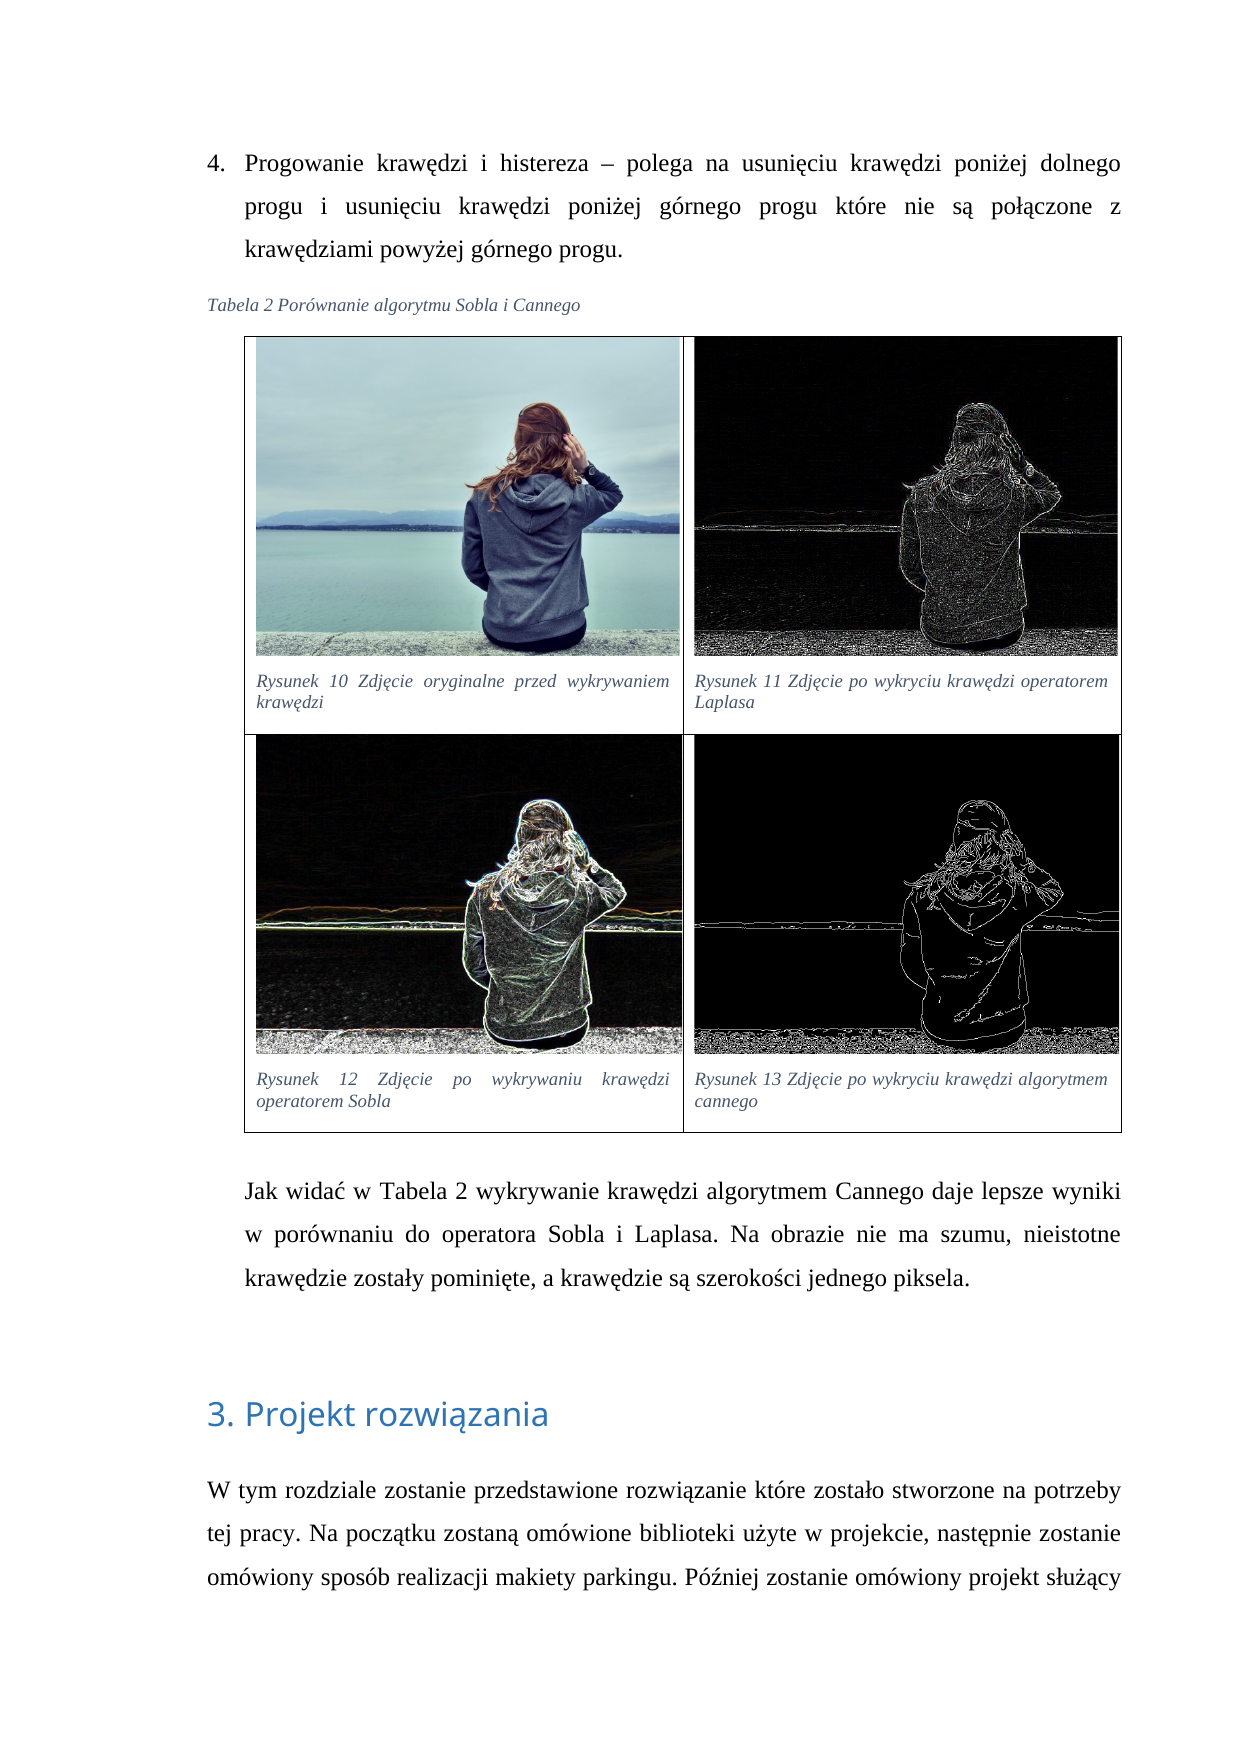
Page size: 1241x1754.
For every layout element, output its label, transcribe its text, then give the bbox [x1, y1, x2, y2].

picture [694, 734, 1120, 1054]
picture [694, 337, 1118, 656]
list Progowanie krawędzi i histereza – polega na usunięciu krawędzi poniżej dolnego progu i usunięciu krawędzi poniżej górnego progu które nie są połączone z krawędziami powyżej górnego progu. [207, 148, 1122, 263]
picture [256, 734, 683, 1054]
table_cell Rysunek Zdjęcie po wykrywaniu krawędzi operatorem Sobla [245, 735, 683, 1132]
table_header Rysunek Zdjęcie po wykryciu krawędzi operatorem Laplasa [684, 337, 1121, 733]
table_header Rysunek Zdjęcie oryginalne przed wykrywaniem krawędzi [245, 337, 683, 733]
picture [256, 337, 680, 656]
subtitle Projekt rozwiązania [207, 1391, 1122, 1436]
text Tabela Porównanie algorytmu Sobla i Cannego [207, 294, 1122, 315]
list Jak widać w Tabela 2 wykrywanie krawędzi algorytmem Cannego daje lepsze wyniki w porównaniu do operatora Sobla i Laplasa. Na obrazie nie ma szumu, nieistotne krawędzie zostały pominięte, a krawędzie są szerokości jednego piksela. [244, 1176, 1122, 1291]
table_cell Rysunek Zdjęcie po wykryciu krawędzi algorytmem cannego [684, 735, 1121, 1132]
